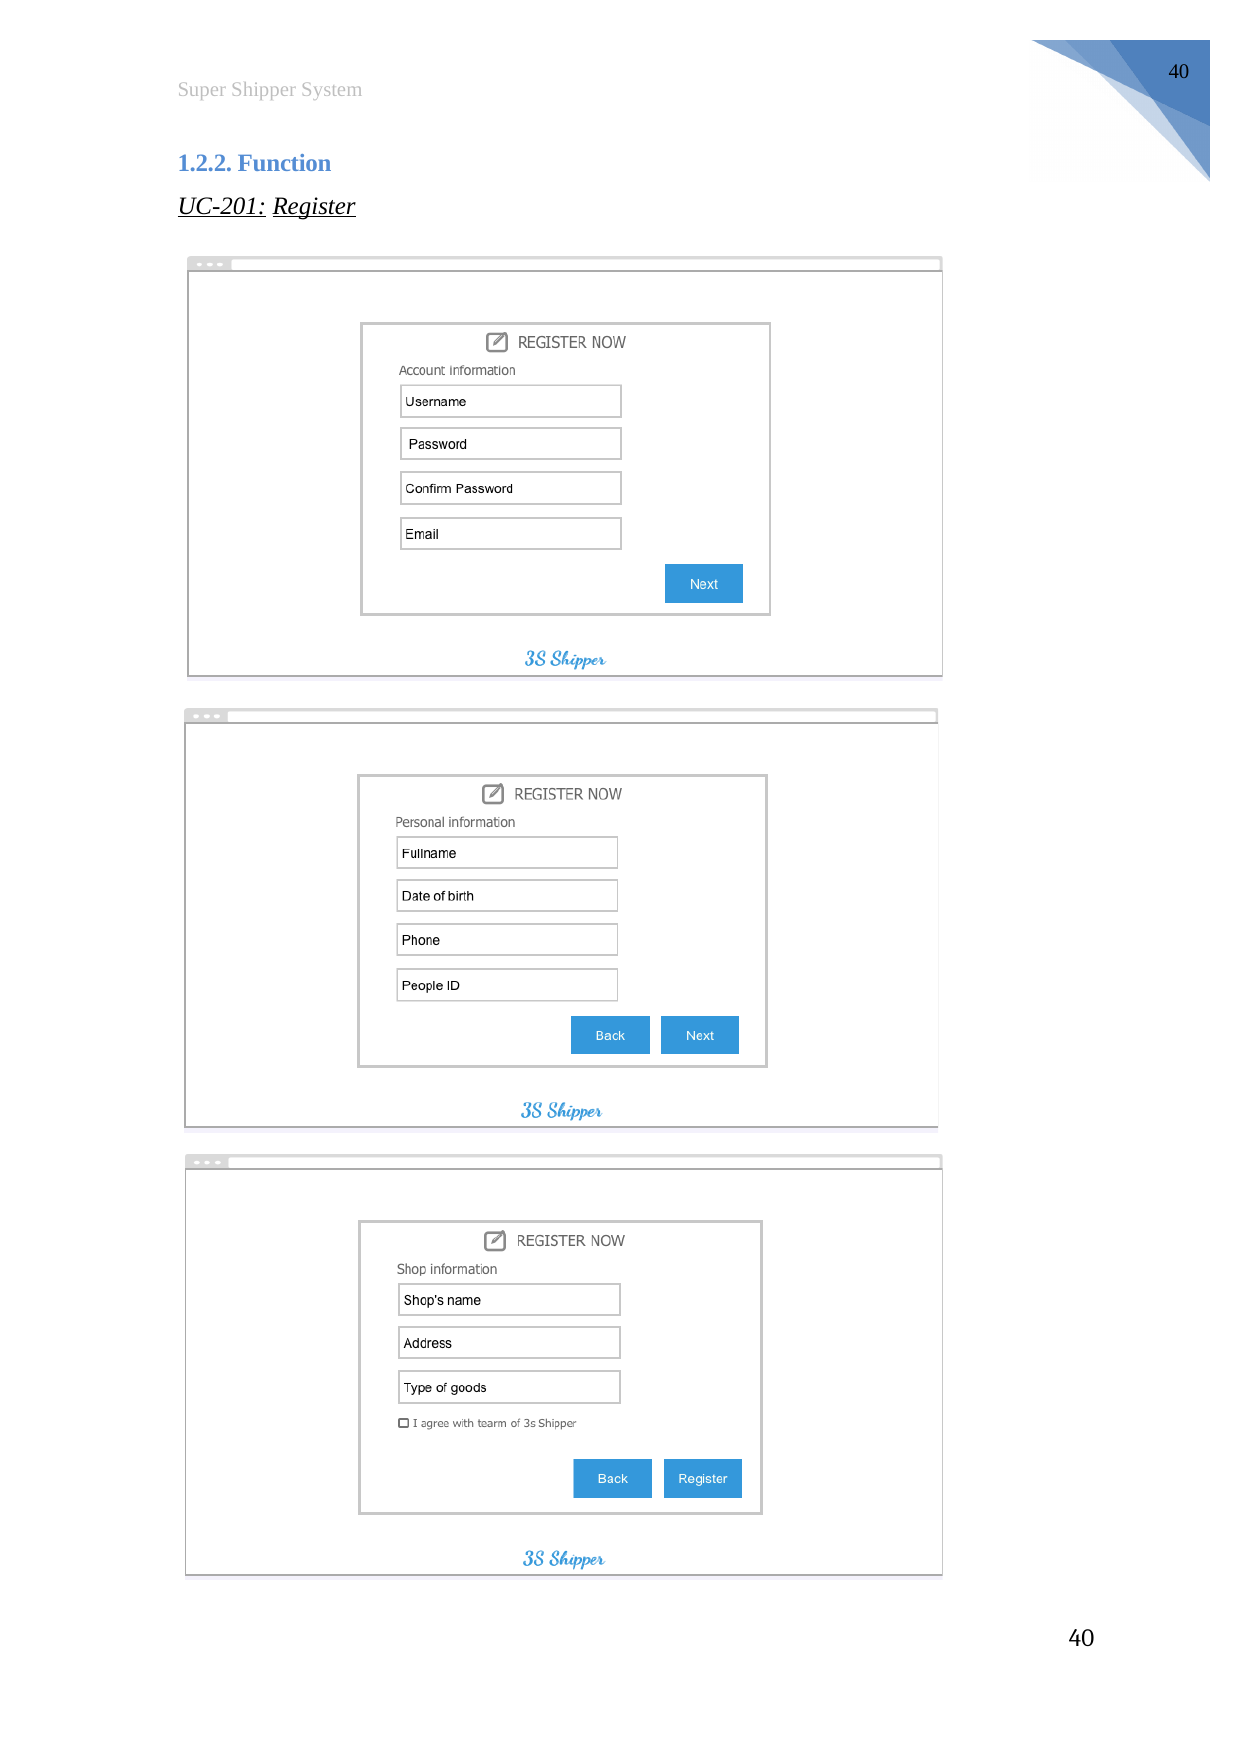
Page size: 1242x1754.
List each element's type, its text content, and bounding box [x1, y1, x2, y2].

picture [1029, 40, 1210, 182]
picture [177, 246, 943, 687]
picture [177, 698, 939, 1133]
subtitle 1.2.2. Function [177, 148, 1094, 176]
picture [177, 1144, 943, 1580]
subtitle UC-201: Register [177, 191, 1094, 219]
